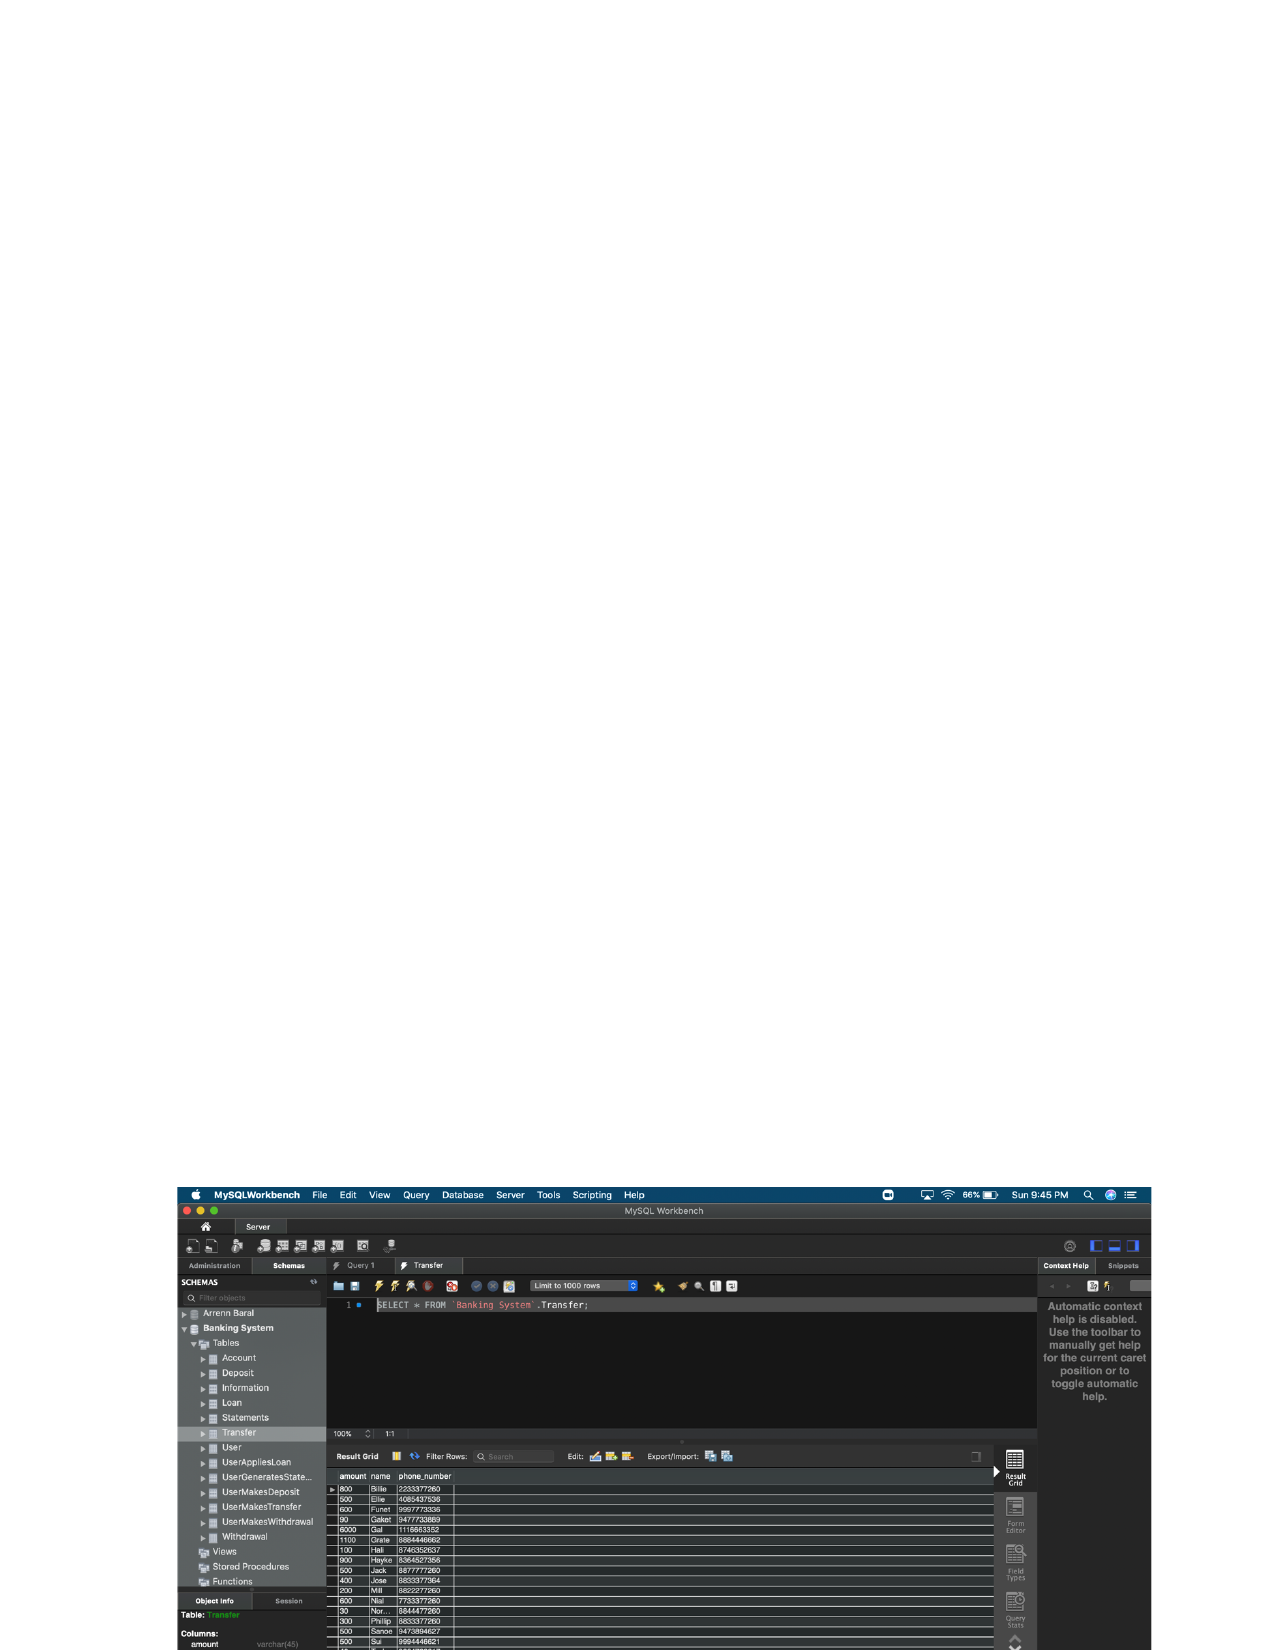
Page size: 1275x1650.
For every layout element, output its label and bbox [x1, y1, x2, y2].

picture [1032, 1192, 1051, 1198]
picture [177, 1187, 1152, 1650]
picture [1106, 1190, 1116, 1200]
picture [1059, 1192, 1067, 1197]
